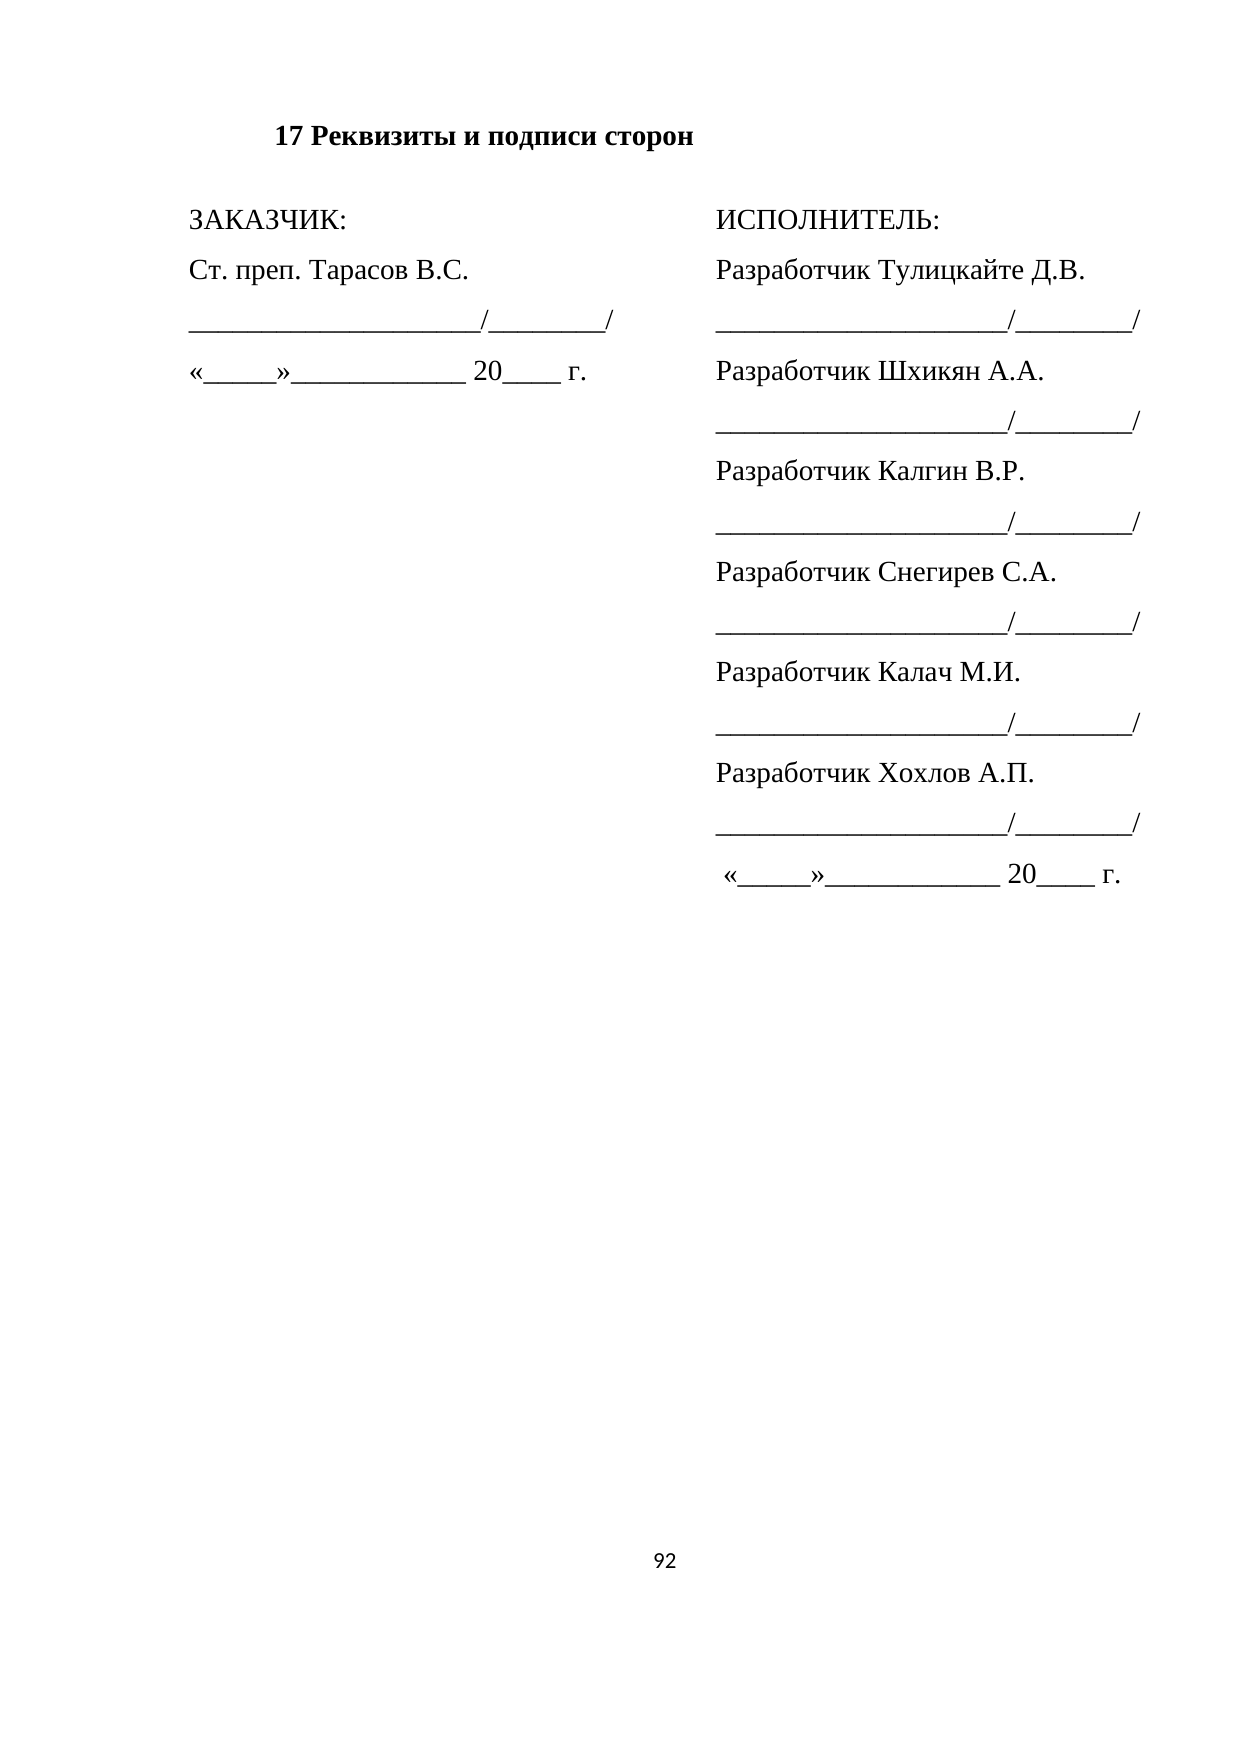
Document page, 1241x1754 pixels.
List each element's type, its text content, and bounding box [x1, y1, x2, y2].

table_header ЗАКАЗЧИК: Ст. преп. Тарасов В.С. ____________________/________/ «_____»____________ 20____ г. [179, 191, 704, 916]
table_header ИСПОЛНИТЕЛЬ: Разработчик Тулицкайте Д.В. ____________________/________/ Разработчик Шхикян А.А. ____________________/________/ Разработчик Калгин В.Р. ____________________/________/ Разработчик Снегирев С.А. ____________________/________/ Разработчик Калач М.И. ____________________/________/ Разработчик Хохлов А.П. ____________________/________/ «_____»____________ 20____ г. [706, 191, 1150, 916]
text Реквизиты и подписи сторон [274, 118, 1152, 152]
